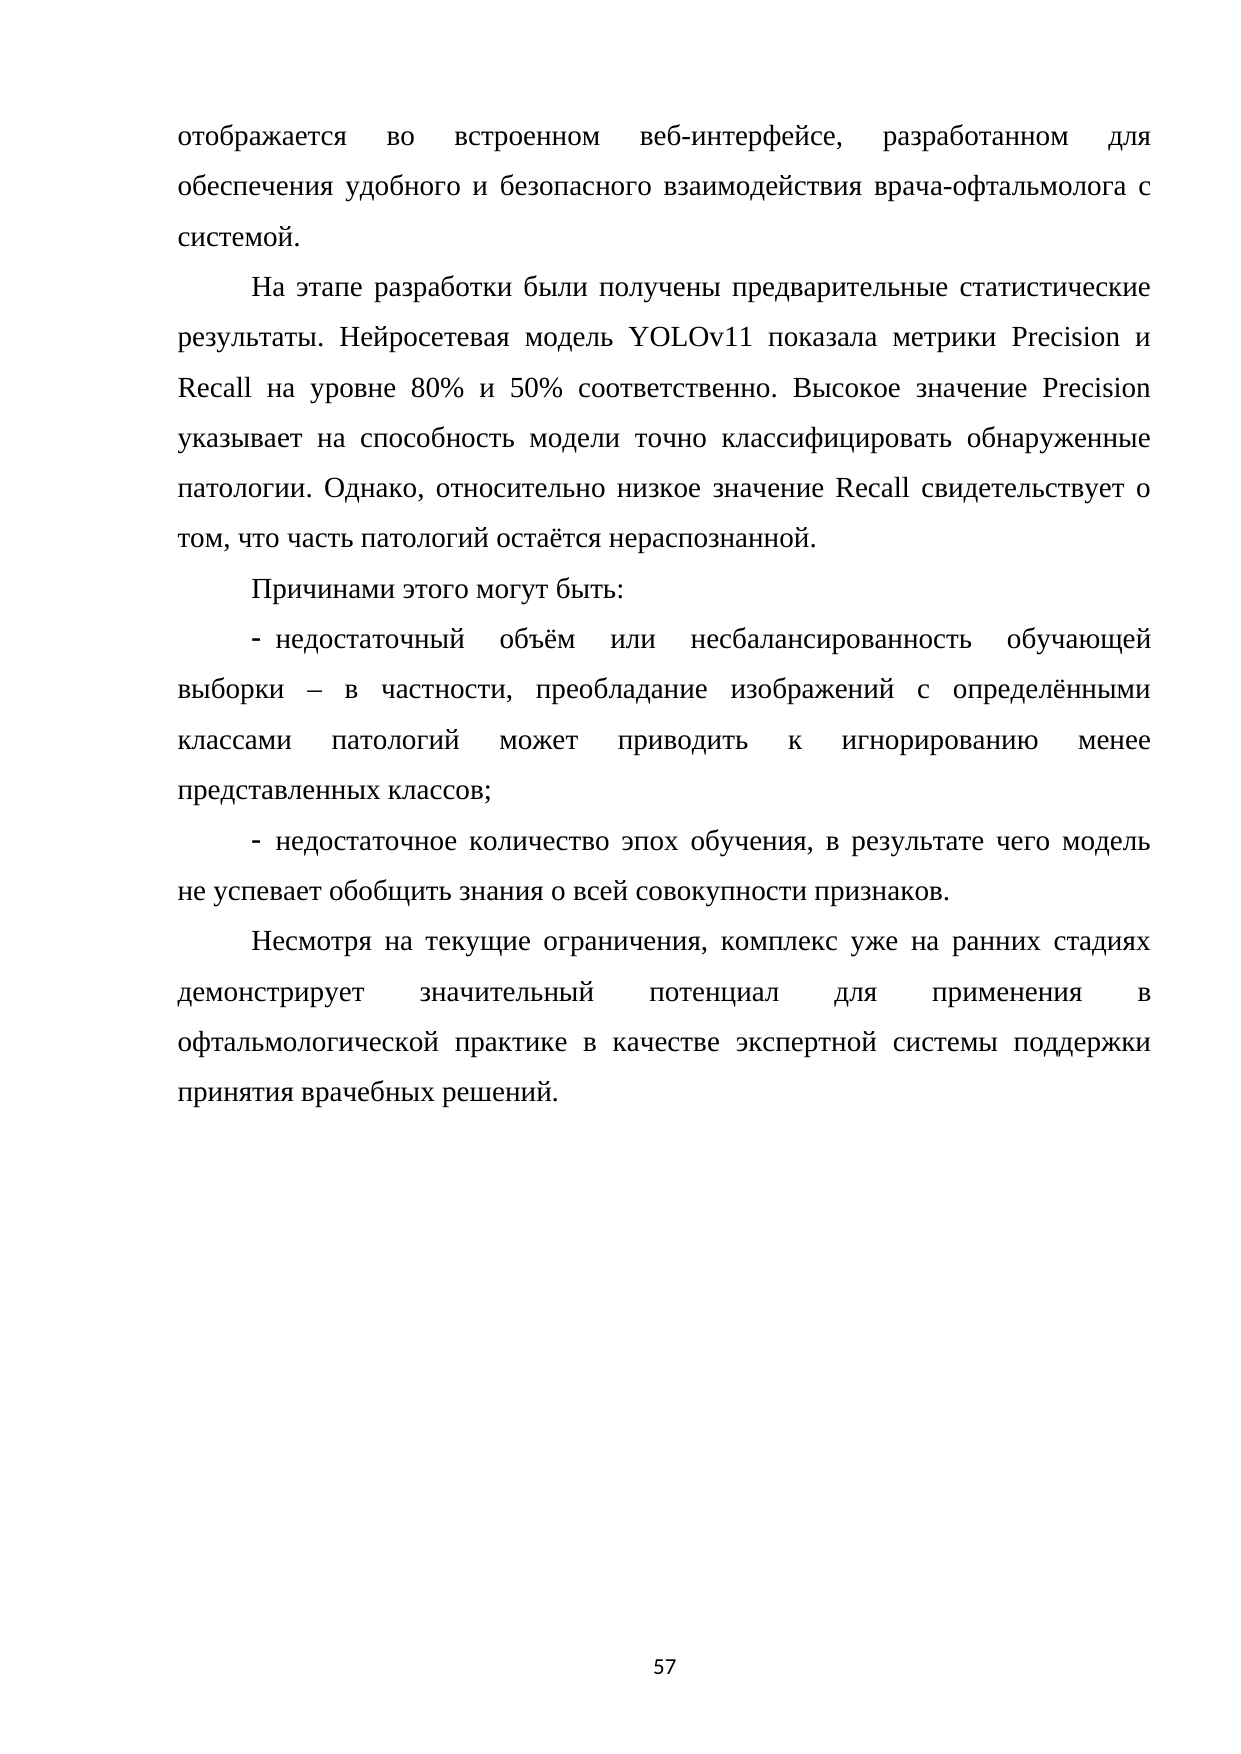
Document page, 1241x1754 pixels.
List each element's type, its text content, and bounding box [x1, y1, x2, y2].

list недостаточное количество эпох обучения, в результате чего модель не успевает обобщить знания о всей совокупности признаков. [177, 823, 1152, 907]
text Несмотря на текущие ограничения, комплекс уже на ранних стадиях демонстрирует значительный потенциал для применения в офтальмологической практике в качестве экспертной системы поддержки принятия врачебных решений. [177, 923, 1152, 1108]
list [177, 118, 1152, 252]
text На этапе разработки были получены предварительные статистические результаты. Нейросетевая модель YOLOv11 показала метрики Precision и Recall на уровне 80% и 50% соответственно. Высокое значение Precision указывает на способность модели точно классифицировать обнаруженные патологии. Однако, относительно низкое значение Recall свидетельствует о том, что часть патологий остаётся нераспознанной. [177, 269, 1152, 554]
list недостаточный объём или несбалансированность обучающей выборки – в частности, преобладание изображений с определёнными классами патологий может приводить к игнорированию менее представленных классов; [177, 621, 1152, 806]
text Причинами этого могут быть: [177, 571, 1152, 604]
